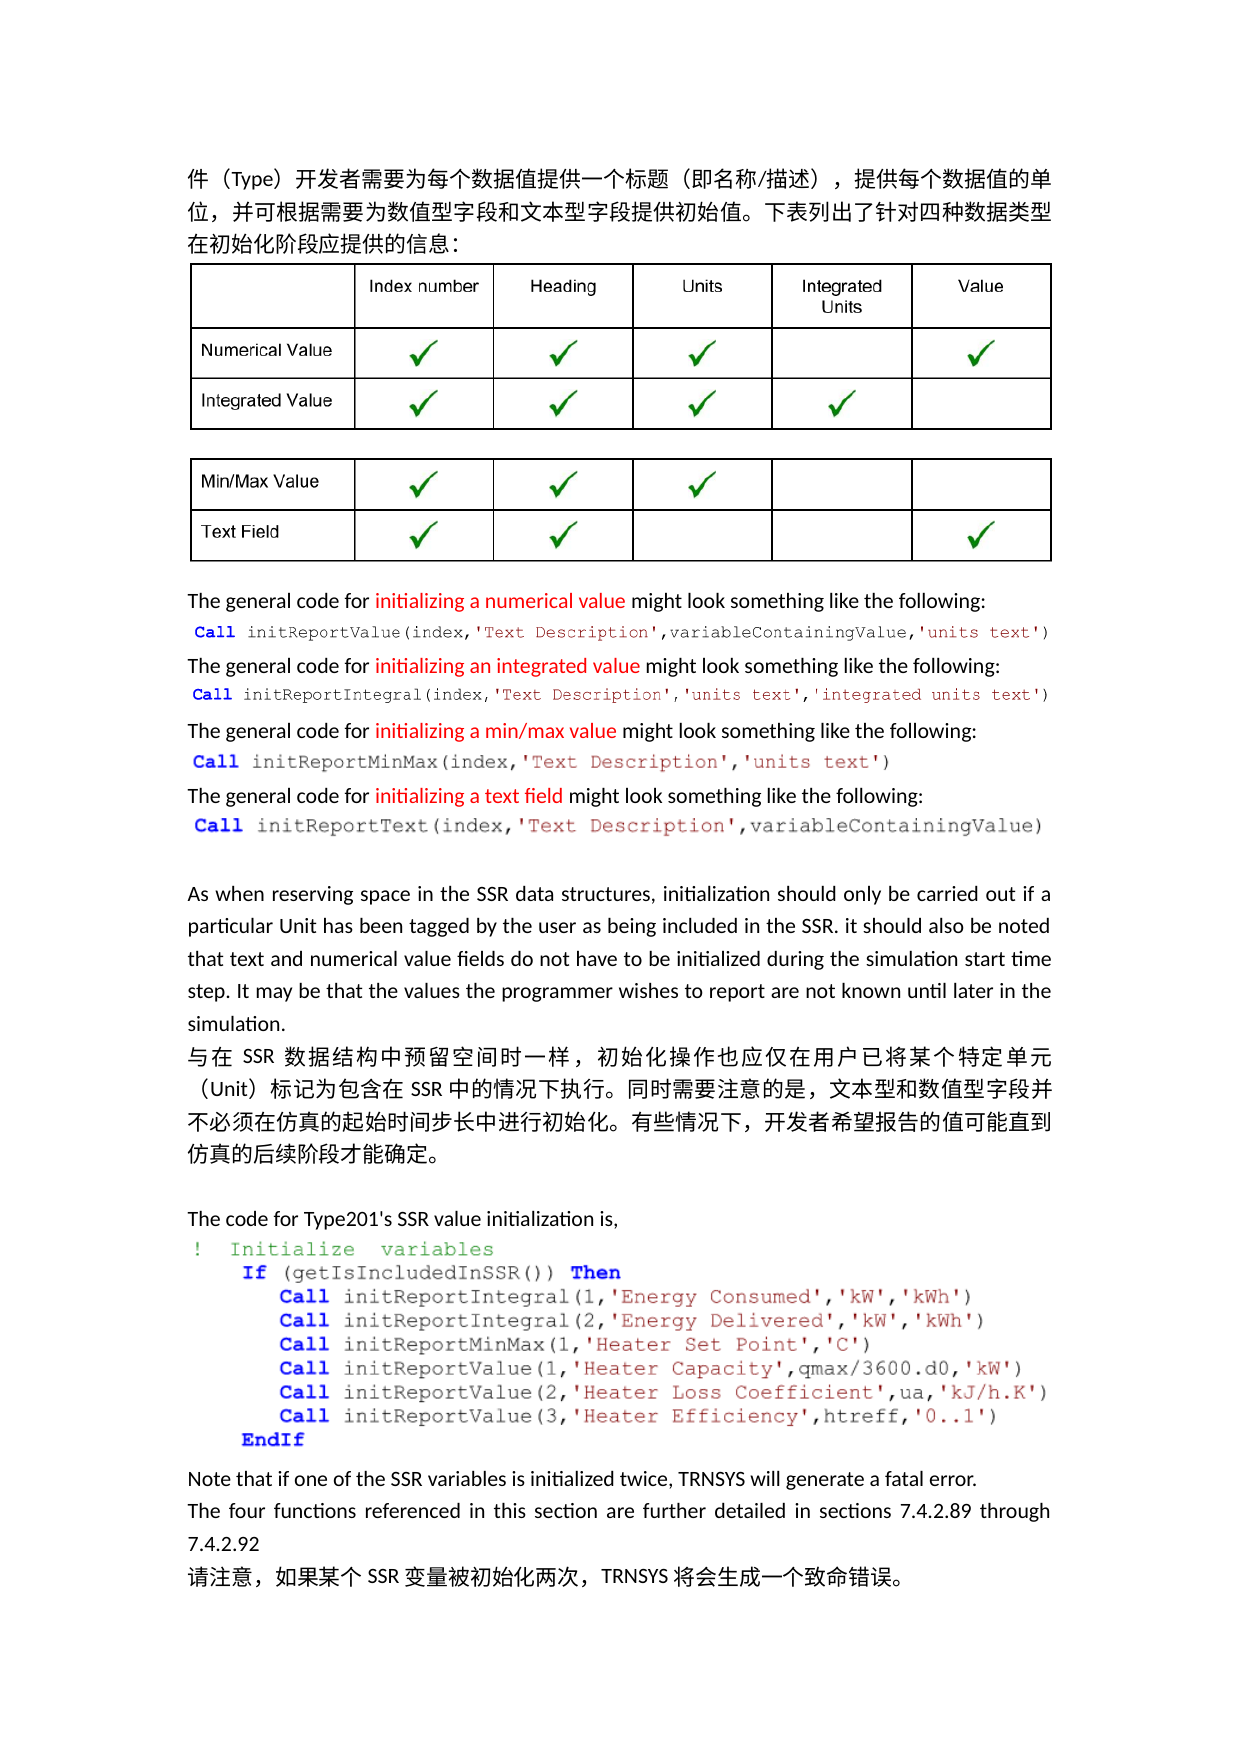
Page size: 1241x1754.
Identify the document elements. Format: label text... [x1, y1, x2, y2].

picture [187, 454, 1053, 562]
text The general code for initializing a numerical value might look something like the following: [187, 584, 1053, 617]
picture [187, 747, 897, 777]
text The general code for initializing an integrated value might look something like the following: [187, 649, 1053, 682]
picture [187, 682, 1053, 707]
text The general code for initializing a min/max value might look something like the following: [187, 714, 1053, 747]
text 请注意，如果某个 SSR 变量被初始化两次，TRNSYS 将会生成一个致命错误。 [187, 1559, 1053, 1592]
text Note that if one of the SSR variables is initialized twice, TRNSYS will generate a fatal error. [187, 1462, 1053, 1494]
picture [187, 259, 1053, 431]
text The general code for initializing a text field might look something like the following: [187, 779, 1053, 812]
picture [187, 812, 1053, 841]
text 与在 SSR 数据结构中预留空间时一样，初始化操作也应仅在用户已将某个特定单元（Unit）标记为包含在 SSR 中的情况下执行。同时需要注意的是，文本型和数值型字段并不必须在仿真的起始时间步长中进行初始化。有些情况下，开发者希望报告的值可能直到仿真的后续阶段才能确定。 [187, 1039, 1053, 1169]
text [187, 162, 1053, 259]
text The four functions referenced in this section are further detailed in sections 7.4.2.89 through 7.4.2.92 [187, 1494, 1053, 1559]
picture [187, 617, 1053, 646]
text The code for Type201's SSR value initialization is, [187, 1202, 1053, 1234]
text As when reserving space in the SSR data structures, initialization should only be carried out if a particular Unit has been tagged by the user as being included in the SSR. it should also be noted that text and numerical value fields do not have to be initialized during the simulation start time step. It may be that the values the programmer wishes to report are not known until later in the simulation. [187, 877, 1053, 1039]
picture [187, 1234, 1053, 1456]
